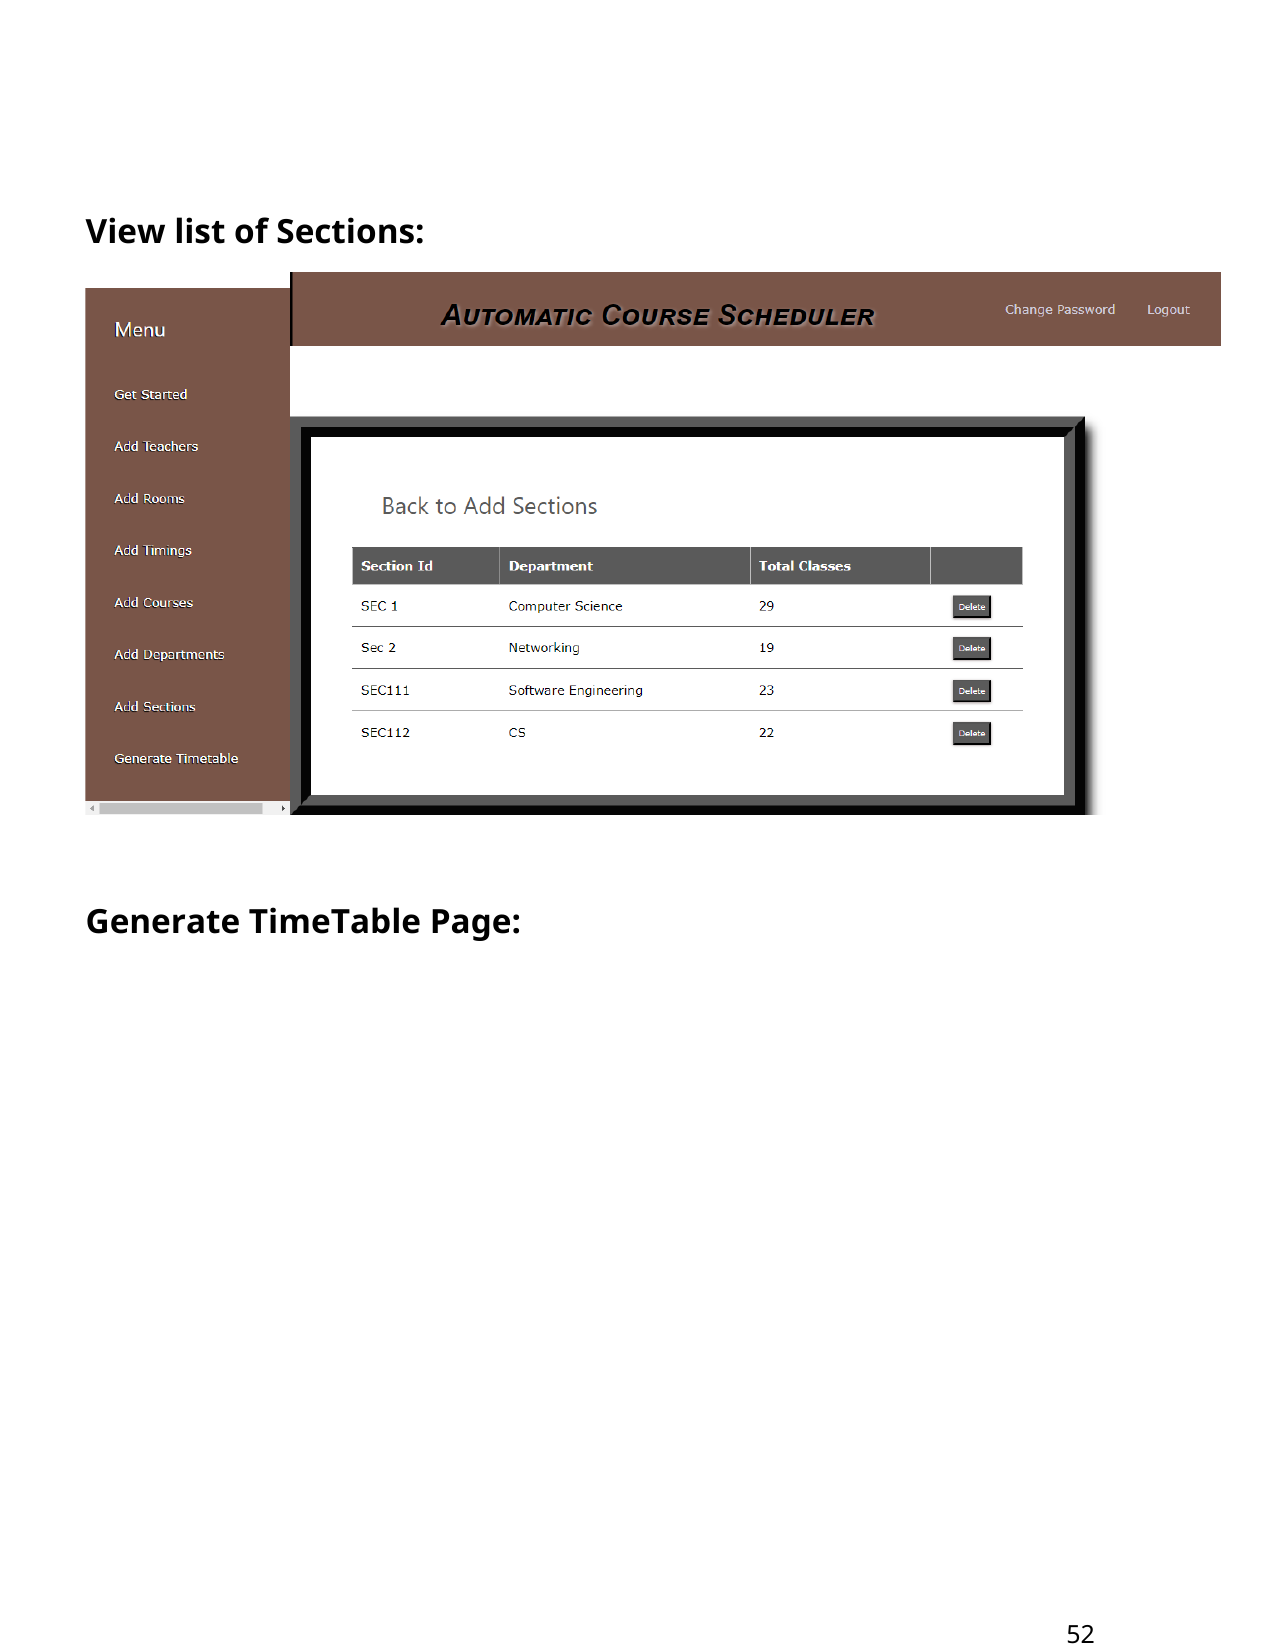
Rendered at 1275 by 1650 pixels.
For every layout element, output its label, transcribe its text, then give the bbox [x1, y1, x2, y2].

picture [85, 272, 1221, 815]
subtitle Generate TimeTable Page: [85, 898, 1077, 944]
subtitle View list of Sections: [85, 208, 1077, 254]
